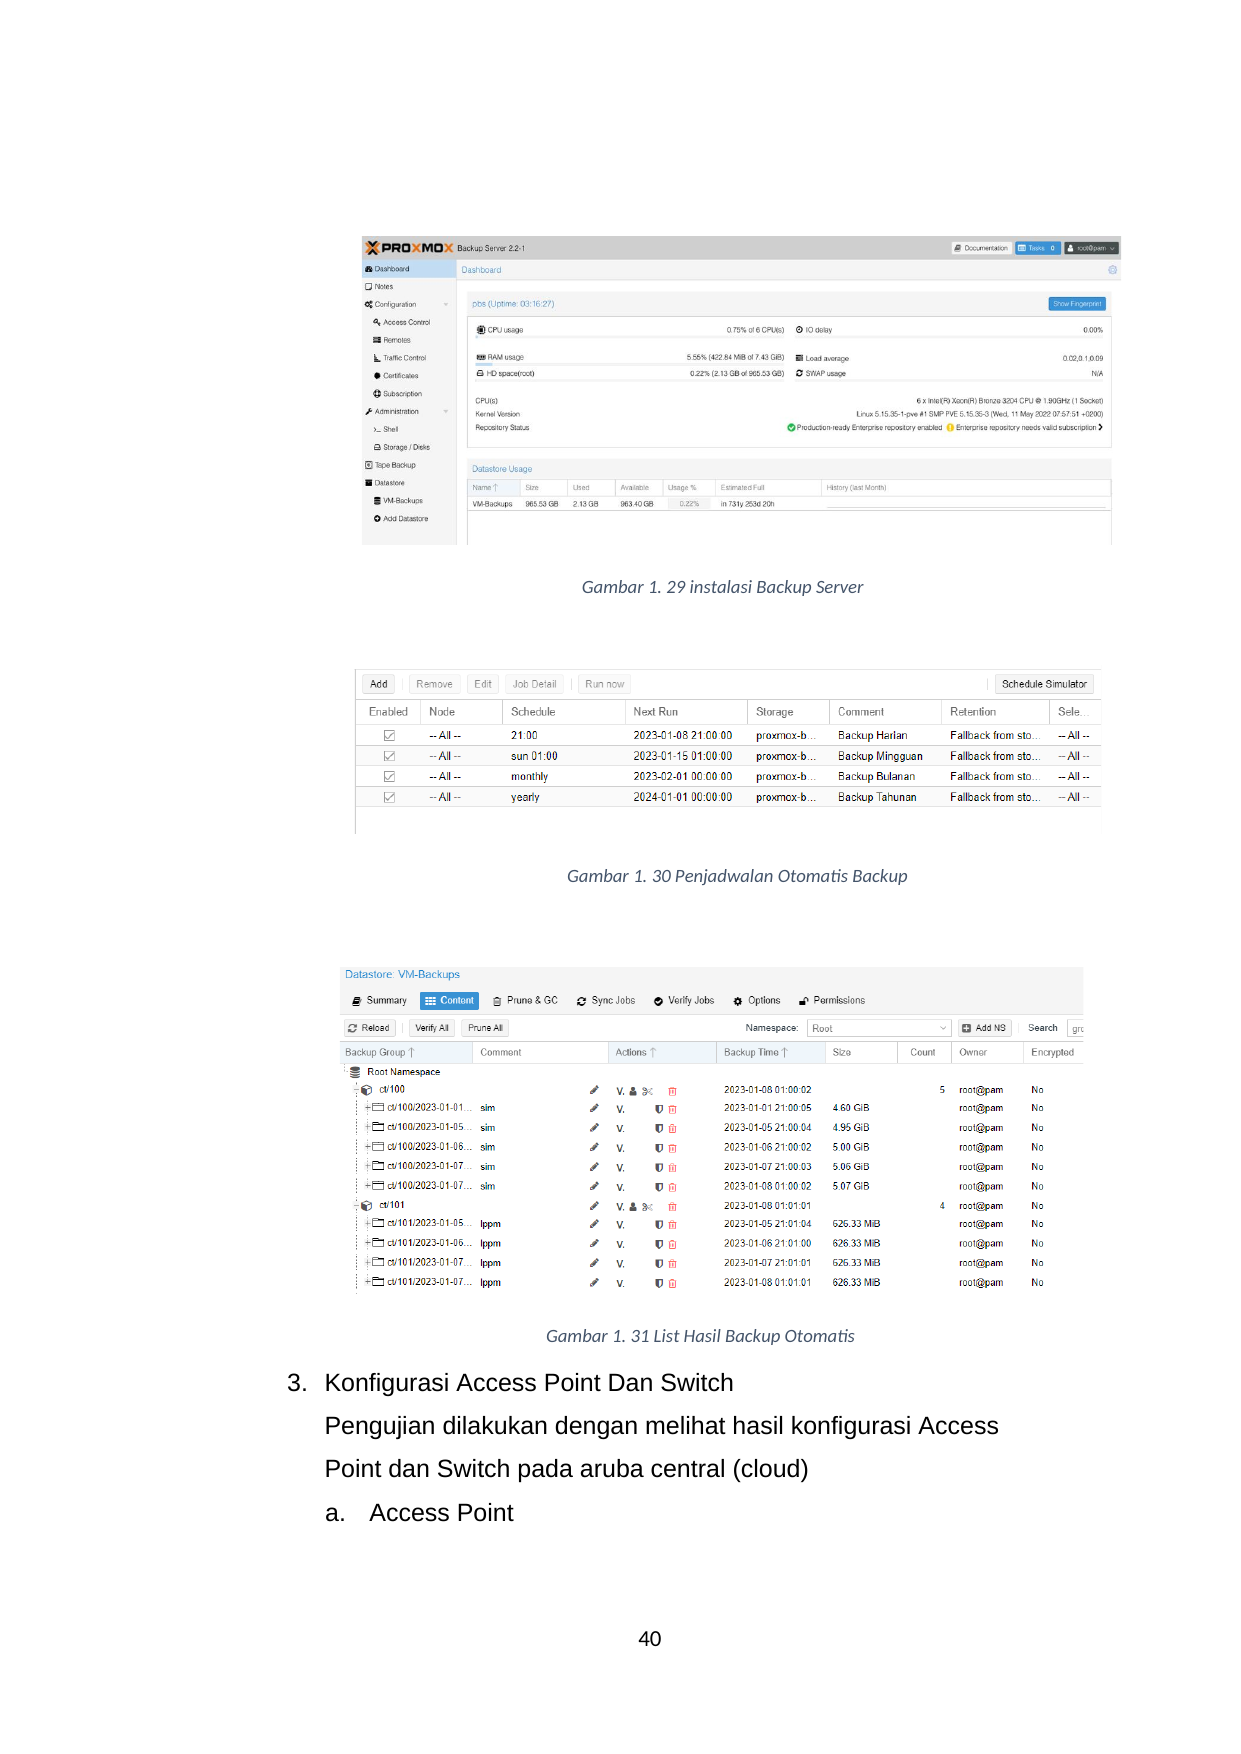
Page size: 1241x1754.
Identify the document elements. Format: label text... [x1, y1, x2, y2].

list Pengujian dilakukan dengan melihat hasil konfigurasi Access Point dan Switch pada aruba central (cloud) [324, 1411, 1063, 1483]
picture [361, 236, 1122, 545]
list Access Point [325, 1498, 1063, 1526]
list Konfigurasi Access Point Dan Switch [287, 1368, 1063, 1397]
picture [354, 665, 1102, 834]
picture [339, 967, 1084, 1294]
